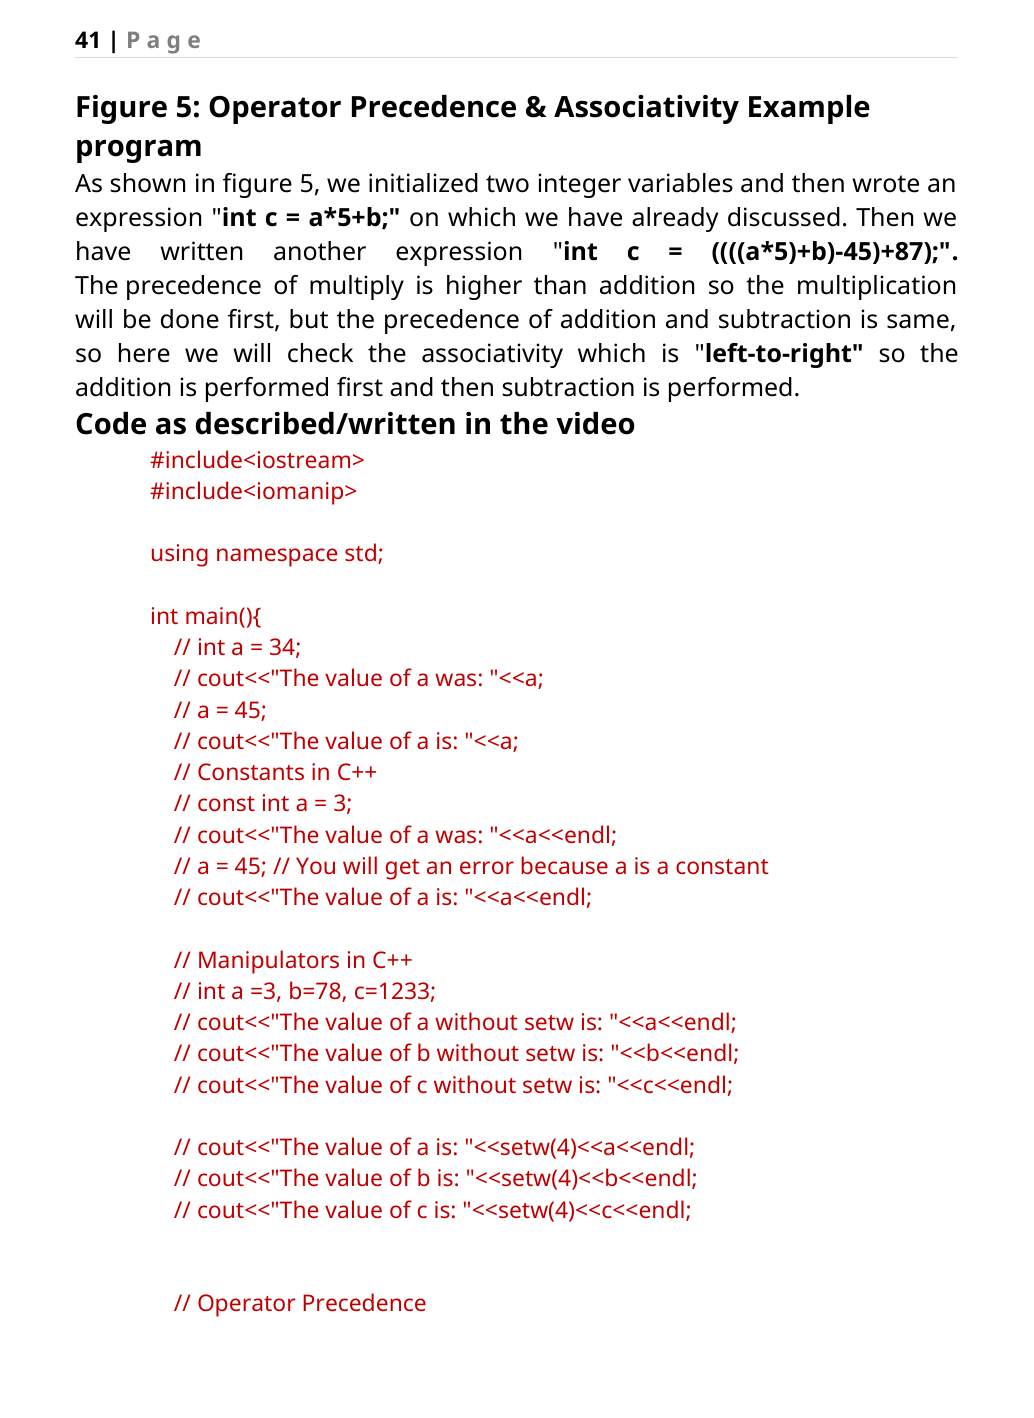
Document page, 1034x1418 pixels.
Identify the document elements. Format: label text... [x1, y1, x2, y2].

text // cout<<"The value of c is: "<<setw(4)<<c<<endl; [150, 1193, 958, 1225]
text int main(){ [150, 600, 958, 631]
text // cout<<"The value of a was: "<<a<<endl; [150, 818, 958, 850]
text #include<iomanip> [150, 475, 958, 506]
text #include<iostream> [150, 443, 958, 475]
text // cout<<"The value of b without setw is: "<<b<<endl; [150, 1037, 958, 1068]
text // cout<<"The value of a without setw is: "<<a<<endl; [150, 1006, 958, 1037]
text // cout<<"The value of a is: "<<a; [150, 725, 958, 756]
text // int a = 34; [150, 631, 958, 662]
text // cout<<"The value of a is: "<<setw(4)<<a<<endl; [150, 1131, 958, 1162]
text // Manipulators in C++ [150, 943, 958, 975]
text // cout<<"The value of c without setw is: "<<c<<endl; [150, 1068, 958, 1100]
text // cout<<"The value of b is: "<<setw(4)<<b<<endl; [150, 1162, 958, 1193]
text using namespace std; [150, 537, 958, 568]
text // int a =3, b=78, c=1233; [150, 975, 958, 1006]
text // Constants in C++ [150, 756, 958, 787]
text // cout<<"The value of a is: "<<a<<endl; [150, 881, 958, 912]
subtitle Code as described/written in the video [75, 404, 958, 443]
text // cout<<"The value of a was: "<<a; [150, 662, 958, 693]
text // a = 45; [150, 693, 958, 725]
text Figure 5: Operator Precedence & Associativity Example program [75, 86, 958, 165]
text As shown in figure 5, we initialized two integer variables and then wrote an expression "int c = a*5+b;" on which we have already discussed. Then we have written another expression "int c = ((((a*5)+b)-45)+87);". The precedence of multiply is higher than addition so the multiplication will be done first, but the precedence of addition and subtraction is same, so here we will check the associativity which is "left-to-right" so the addition is performed first and then subtraction is performed. [75, 165, 958, 404]
text // Operator Precedence [150, 1287, 958, 1318]
text // const int a = 3; [150, 787, 958, 818]
text // a = 45; // You will get an error because a is a constant [150, 850, 958, 881]
